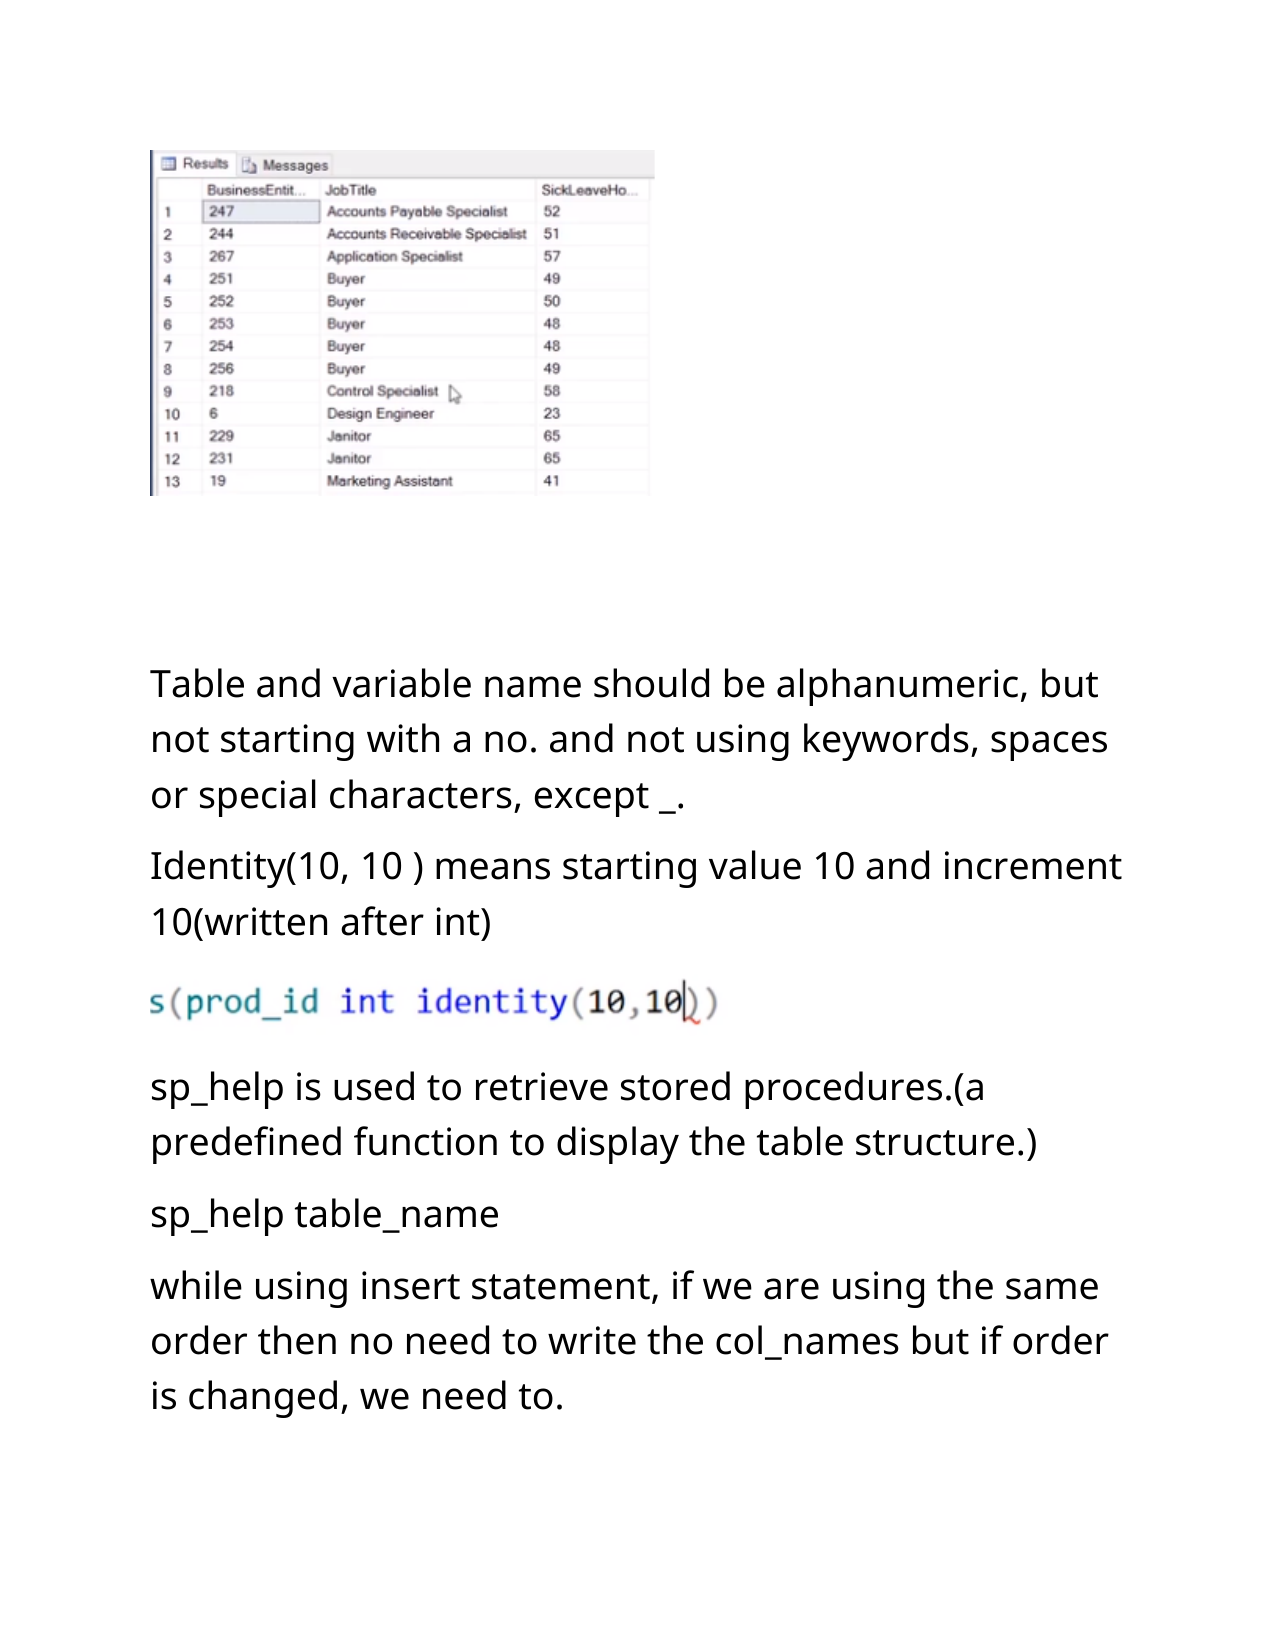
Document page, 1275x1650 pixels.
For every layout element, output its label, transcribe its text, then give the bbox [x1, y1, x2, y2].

text while using insert statement, if we are using the same order then no need to write the col_names but if order is changed, we need to. [150, 1259, 1125, 1420]
text Table and variable name should be alphanumeric, but not starting with a no. and not using keywords, spaces or special characters, except _. [150, 658, 1125, 819]
text Identity(10, 10 ) means starting value 10 and increment 10(written after int) [150, 840, 1125, 946]
picture [150, 966, 729, 1042]
text sp_help is used to retrieve stored procedures.(a predefined function to display the table structure.) [150, 1060, 1125, 1167]
text sp_help table_name [150, 1187, 1125, 1238]
picture [150, 150, 655, 496]
